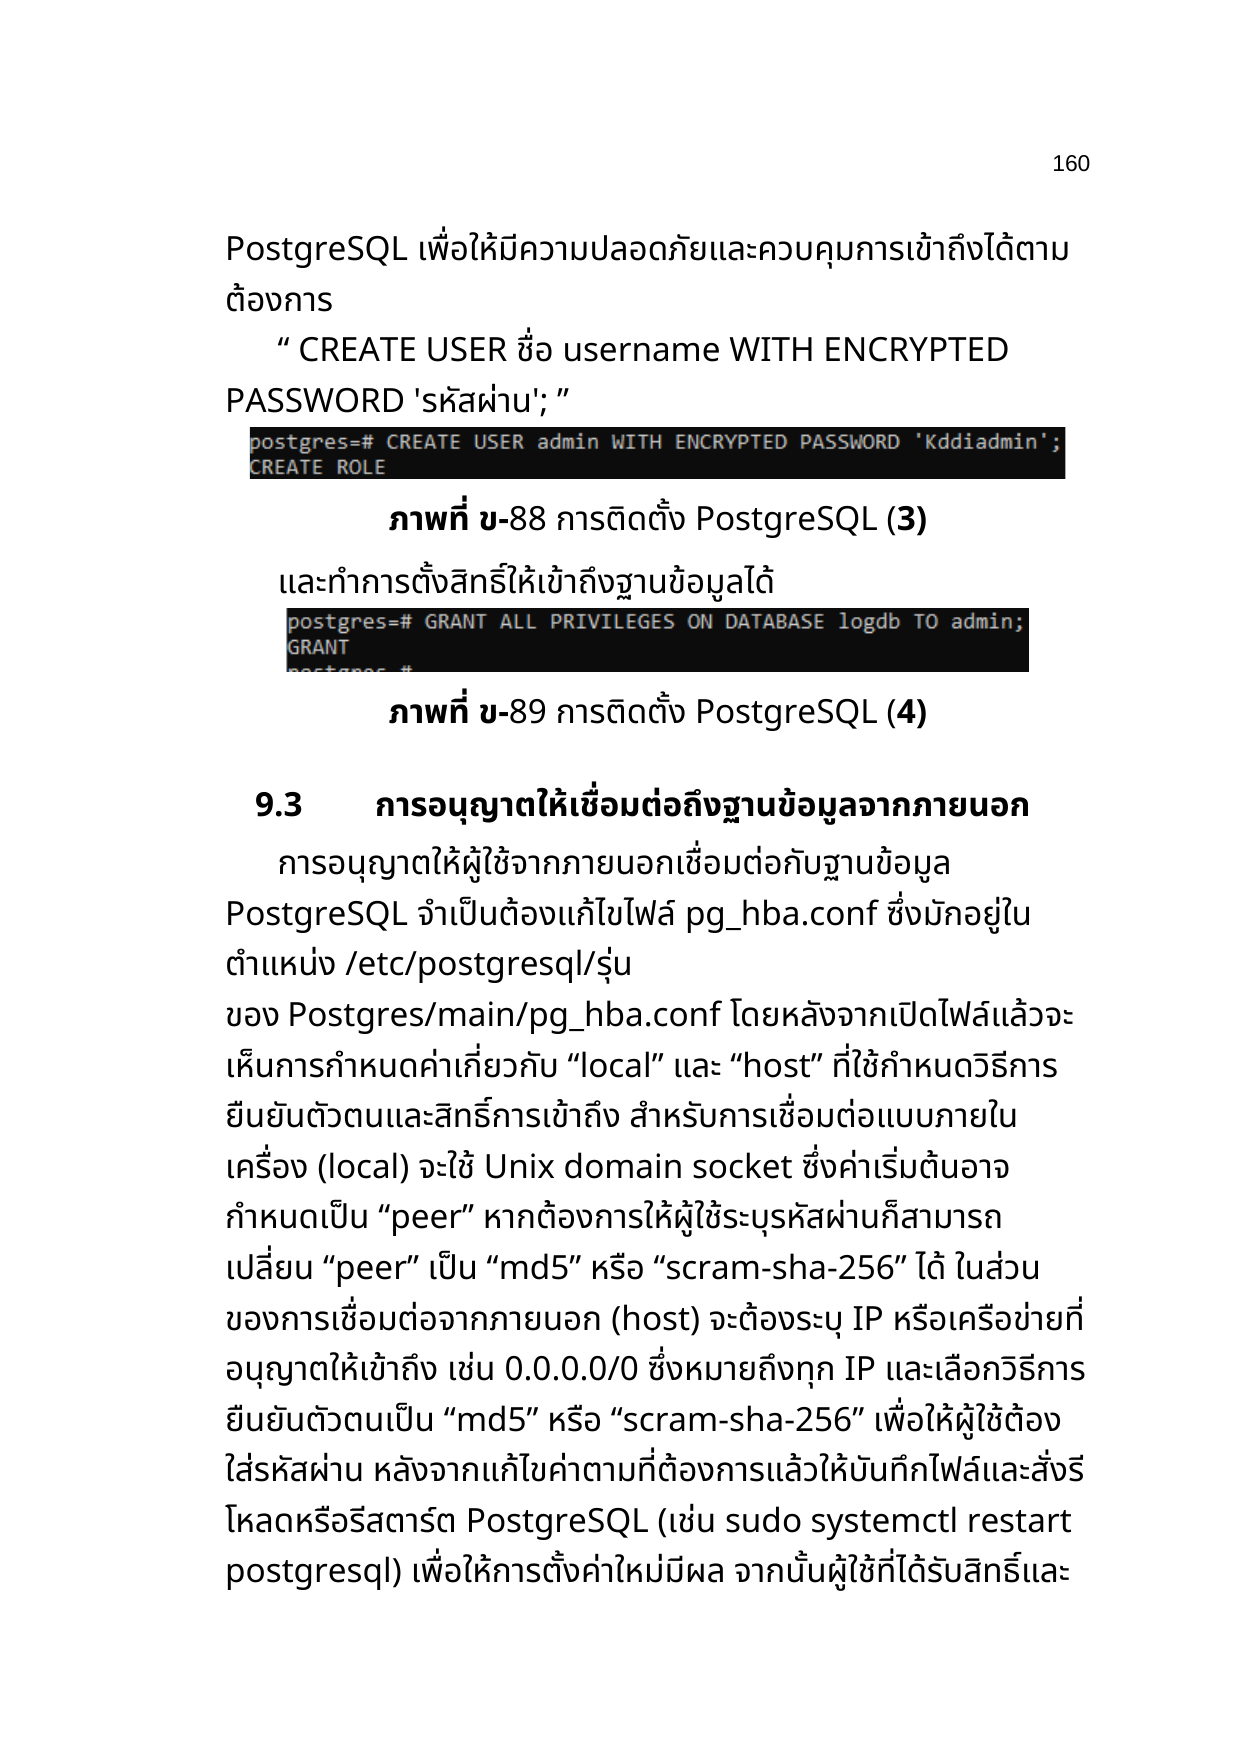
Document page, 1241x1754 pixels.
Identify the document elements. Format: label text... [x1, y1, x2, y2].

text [225, 839, 1090, 1598]
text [225, 225, 1090, 326]
text “ CREATE USER ชื่อ username WITH ENCRYPTED PASSWORD 'รหัสผ่าน'; ” [225, 326, 1090, 427]
text และทำการตั้งสิทธิ์ให้เข้าถึงฐานข้อมูลได้ [225, 558, 1090, 609]
picture [286, 608, 1029, 672]
list การอนุญาตให้เชื่อมต่อถึงฐานข้อมูลจากภายนอก [255, 781, 1090, 832]
picture [249, 427, 1066, 479]
